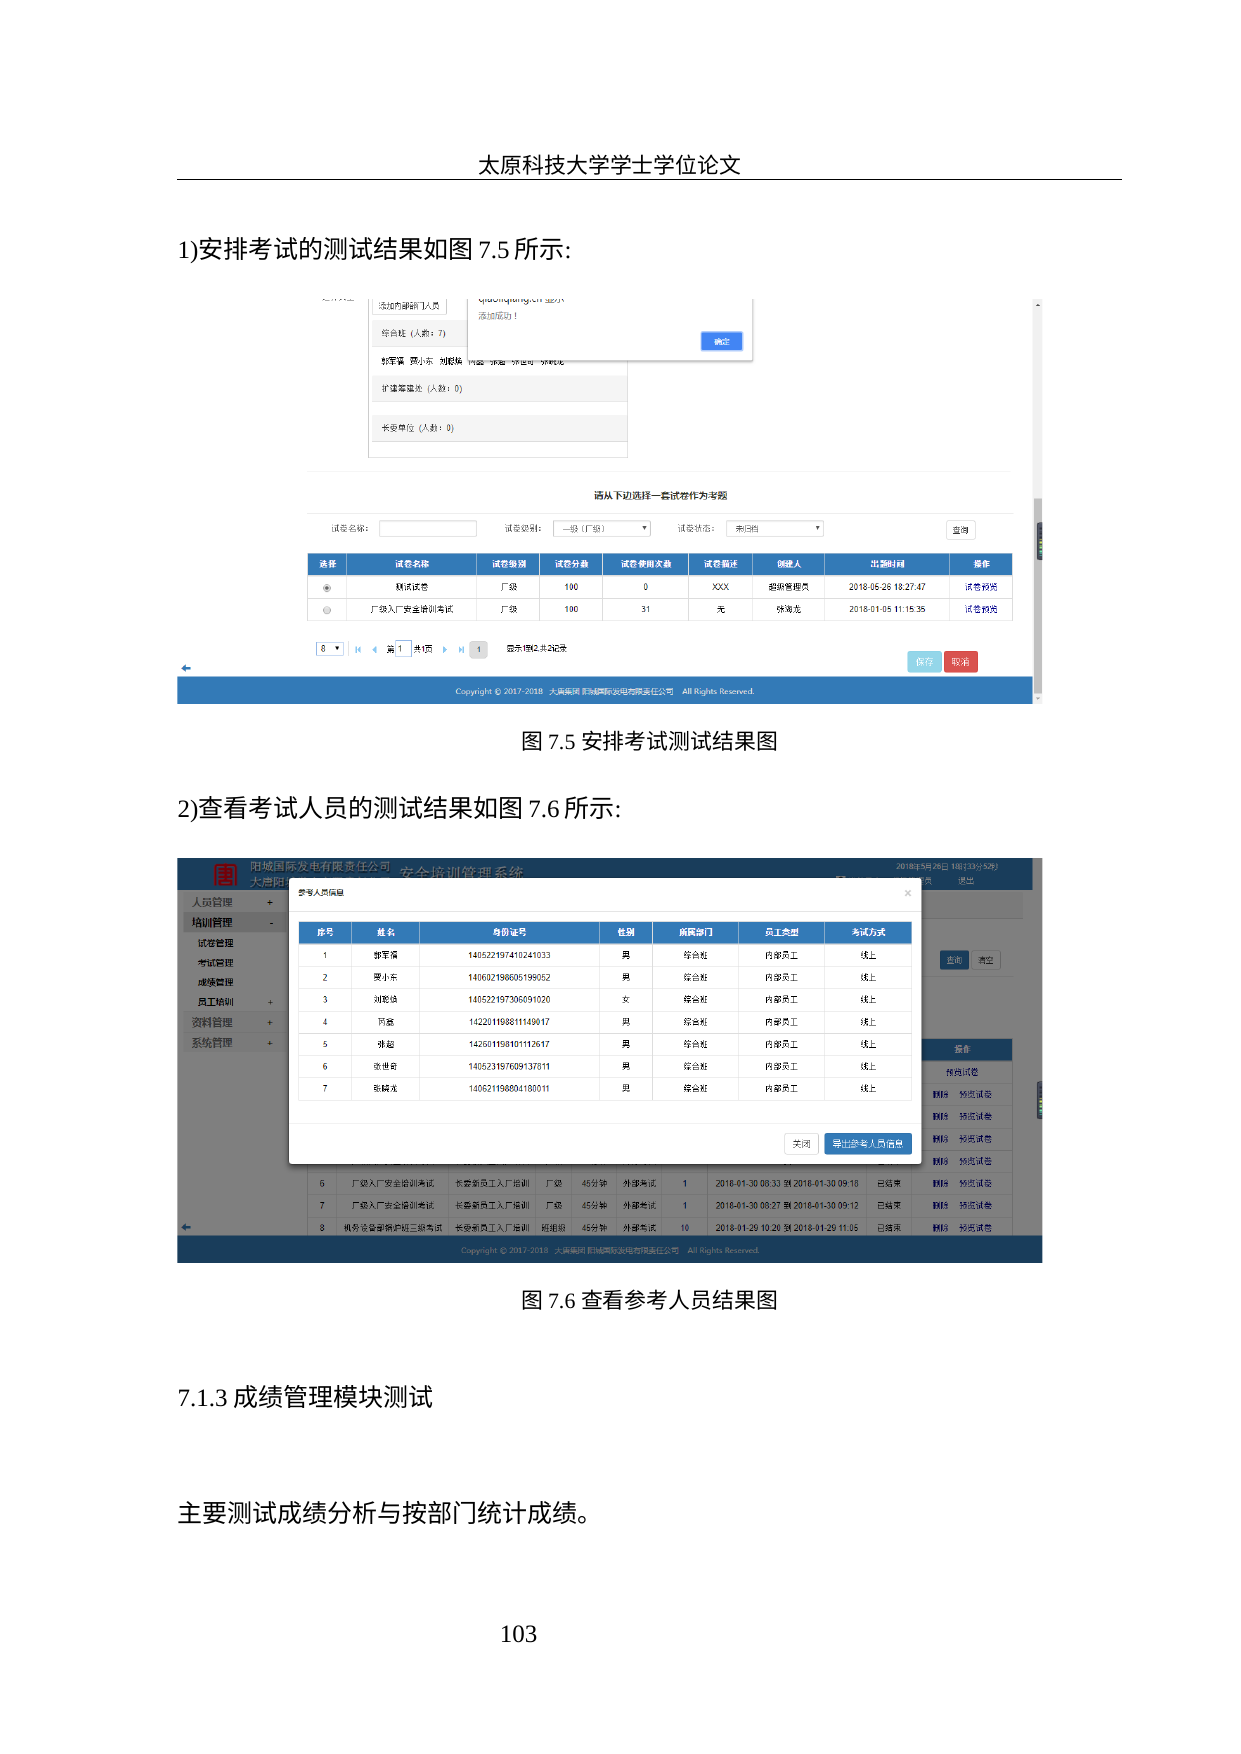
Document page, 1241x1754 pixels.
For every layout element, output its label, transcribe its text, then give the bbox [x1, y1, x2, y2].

text 2)查看考试人员的测试结果如图7.6所示: [177, 773, 1122, 841]
picture [177, 858, 1043, 1263]
text 1)安排考试的测试结果如图7.5所示: [177, 213, 1122, 282]
text 图7.5 安排考试测试结果图 [177, 723, 1122, 757]
picture [177, 299, 1043, 704]
subtitle 7.1.3 成绩管理模块测试 [177, 1361, 1122, 1429]
text 主要测试成绩分析与按部门统计成绩。 [177, 1478, 1122, 1546]
text 图7.6 查看参考人员结果图 [177, 1282, 1122, 1316]
